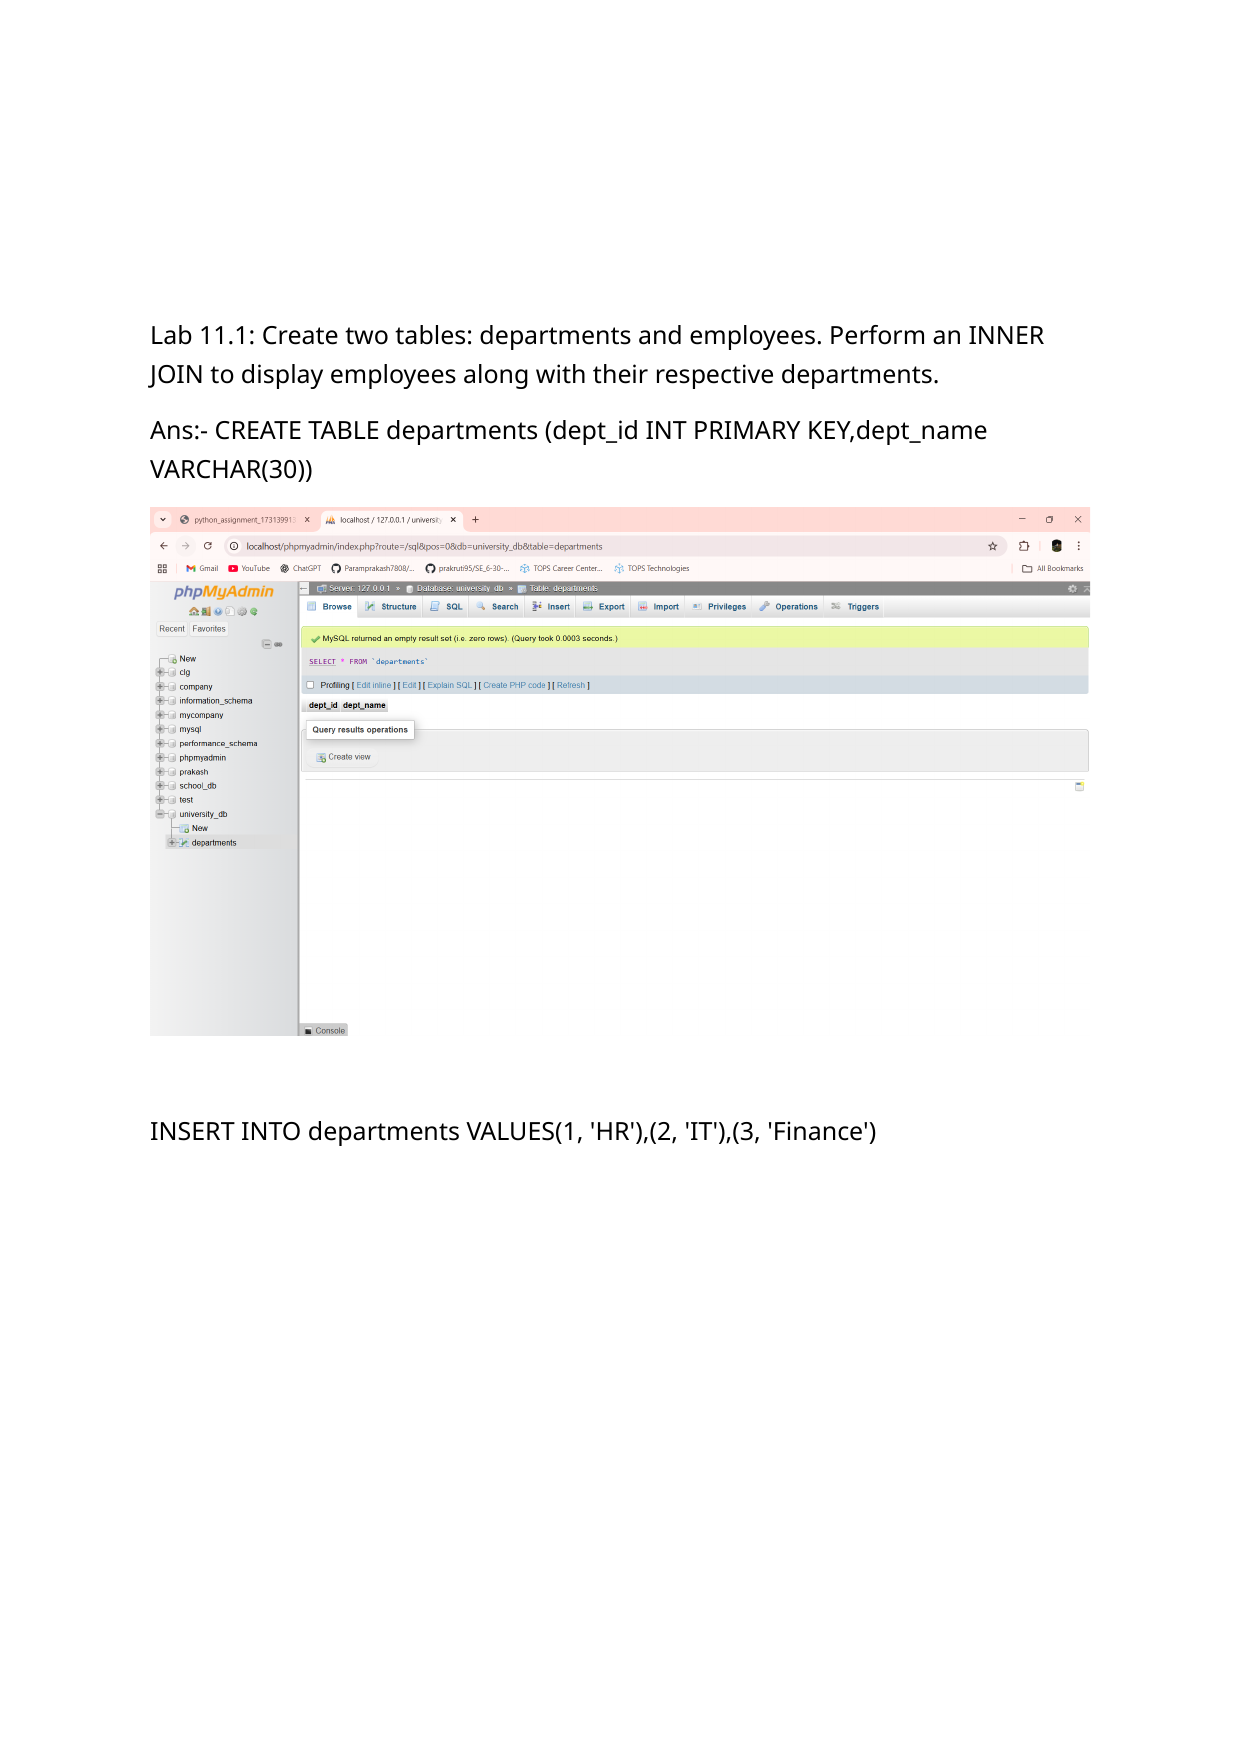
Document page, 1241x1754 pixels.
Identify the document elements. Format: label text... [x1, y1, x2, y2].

text INSERT INTO departments VALUES(1, 'HR'),(2, 'IT'),(3, 'Finance') [150, 1113, 1090, 1148]
picture [150, 507, 1091, 1036]
text Lab 11.1: Create two tables: departments and employees. Perform an INNER JOIN to display employees along with their respective departments. [150, 317, 1090, 391]
text Ans:- CREATE TABLE departments (dept_id INT PRIMARY KEY,dept_name VARCHAR(30)) [150, 412, 1090, 486]
